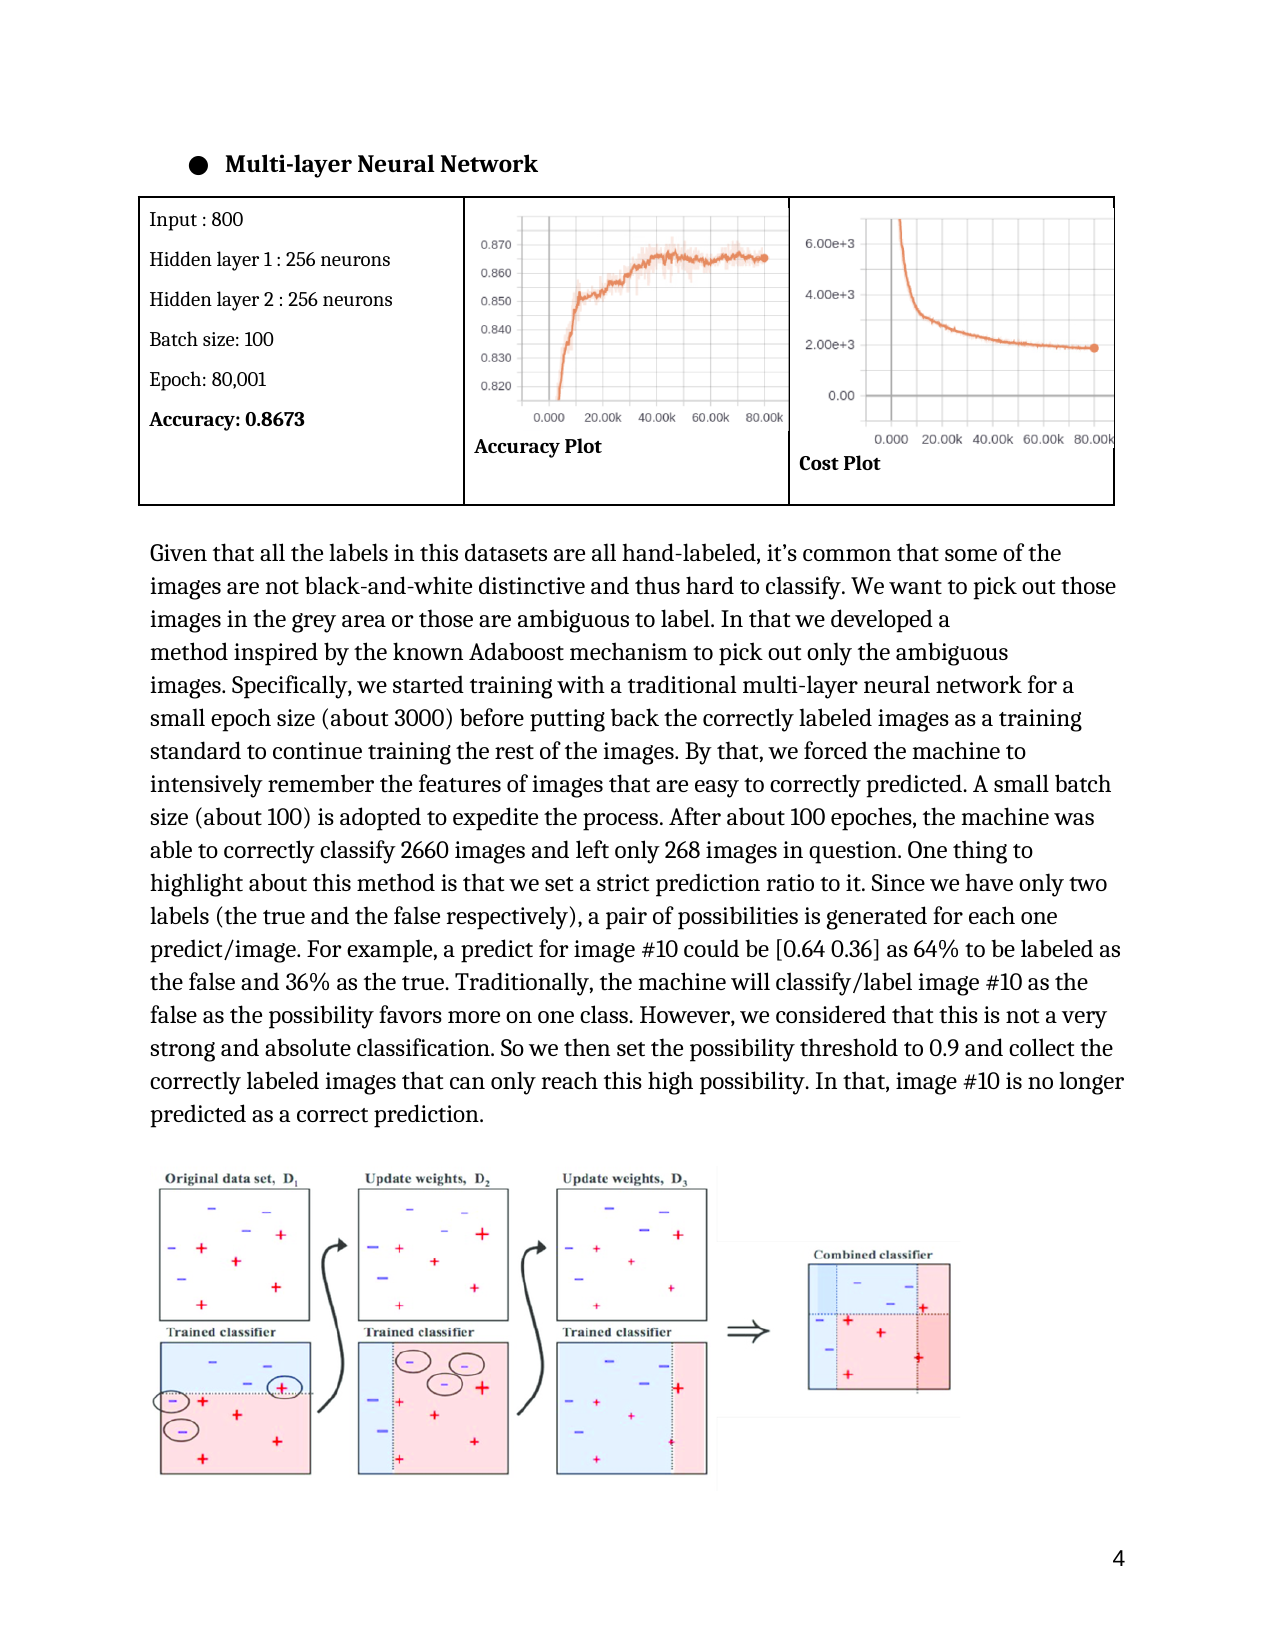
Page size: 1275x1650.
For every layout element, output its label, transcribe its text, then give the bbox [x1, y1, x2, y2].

table_header Cost Plot [790, 198, 1113, 504]
table_header Input : 800 Hidden layer 1 : 256 neurons Hidden layer 2 : 256 neurons Batch size: 100 Epoch: 80,001 Accuracy: 0.8673 [140, 198, 463, 504]
picture [799, 208, 1114, 448]
picture [150, 1166, 961, 1491]
picture [474, 208, 789, 431]
text images. Specifically, we started training with a traditional multi-layer neural network for a small epoch size (about 3000) before putting back the correctly labeled images as a training standard to continue training the rest of the images. By that, we forced the machine to intensively remember the features of images that are easy to correctly predicted. A small batch size (about 100) is adopted to expedite the process. After about 100 epoches, the machine was able to correctly classify 2660 images and left only 268 images in question. One thing to highlight about this method is that we set a strict prediction ratio to it. Since we have only two labels (the true and the false respectively), a pair of possibilities is generated for each one predict/image. For example, a predict for image #10 could be [0.64 0.36] as 64% to be labeled as the false and 36% as the true. Traditionally, the machine will classify/label image #10 as the false as the possibility favors more on one class. However, we considered that this is not a very strong and absolute classification. So we then set the possibility threshold to 0.9 and collect the correctly labeled images that can only reach this high possibility. In that, image #10 is no longer predicted as a correct prediction. [150, 671, 1125, 1129]
table_header Accuracy Plot [465, 198, 788, 504]
text Given that all the labels in this datasets are all hand-labeled, it’s common that some of the images are not black-and-white distinctive and thus hard to classify. We want to pick out those images in the grey area or those are ambiguous to label. In that we developed a [150, 539, 1125, 634]
list Multi-layer Neural Network [187, 150, 1125, 179]
text method inspired by the known Adaboost mechanism to pick out only the ambiguous [150, 638, 1125, 667]
